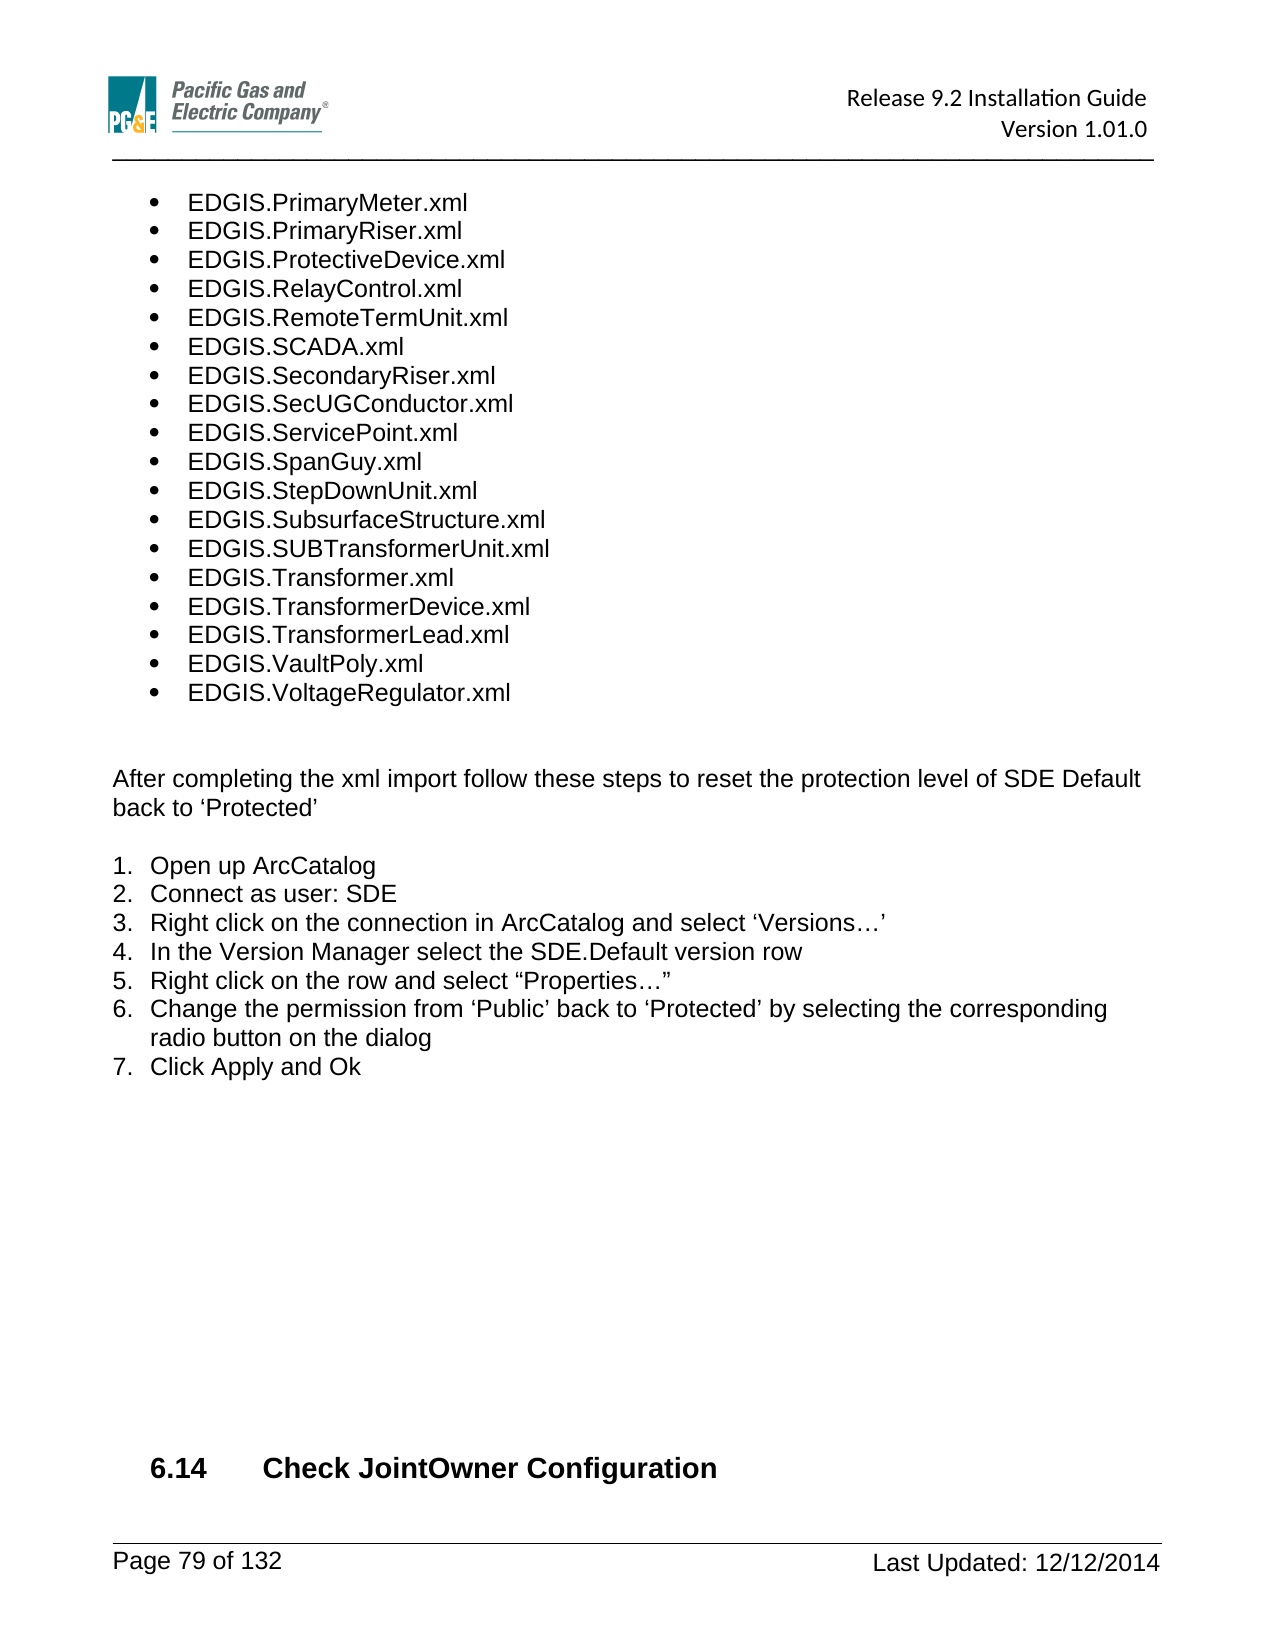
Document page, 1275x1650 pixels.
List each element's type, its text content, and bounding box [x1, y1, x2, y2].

text After completing the xml import follow these steps to reset the protection level of SDE Default back to ‘Protected’ [112, 764, 1162, 822]
list Change the permission from ‘Public’ back to ‘Protected’ by selecting the corresponding radio button on the dialog [112, 994, 1162, 1052]
list EDGIS.ServicePoint.xml [150, 418, 1162, 447]
list EDGIS.VoltageRegulator.xml [150, 678, 1162, 707]
list EDGIS.SecUGConductor.xml [150, 389, 1162, 418]
list EDGIS.SpanGuy.xml [150, 447, 1162, 476]
subtitle Check JointOwner Configuration [150, 1451, 1162, 1484]
list Connect as user: SDE [112, 879, 1162, 908]
list EDGIS.SubsurfaceStructure.xml [150, 505, 1162, 534]
list EDGIS.TransformerDevice.xml [150, 591, 1162, 620]
list Click Apply and Ok [112, 1052, 1162, 1081]
list EDGIS.SCADA.xml [150, 332, 1162, 361]
list EDGIS.RemoteTermUnit.xml [150, 303, 1162, 332]
list EDGIS.RelayControl.xml [150, 274, 1162, 303]
list EDGIS.PrimaryRiser.xml [150, 216, 1162, 245]
list Right click on the connection in ArcCatalog and select ‘Versions…’ [112, 908, 1162, 937]
list In the Version Manager select the SDE.Default version row [112, 937, 1162, 966]
list EDGIS.TransformerLead.xml [150, 620, 1162, 649]
list EDGIS.Transformer.xml [150, 563, 1162, 591]
list EDGIS.ProtectiveDevice.xml [150, 245, 1162, 274]
list EDGIS.SUBTransformerUnit.xml [150, 534, 1162, 563]
list Open up ArcCatalog [112, 851, 1162, 879]
list EDGIS.StepDownUnit.xml [150, 476, 1162, 505]
list Right click on the row and select “Properties…” [112, 966, 1162, 994]
list EDGIS.VaultPoly.xml [150, 649, 1162, 678]
list EDGIS.SecondaryRiser.xml [150, 361, 1162, 389]
list EDGIS.PrimaryMeter.xml [150, 187, 1162, 216]
